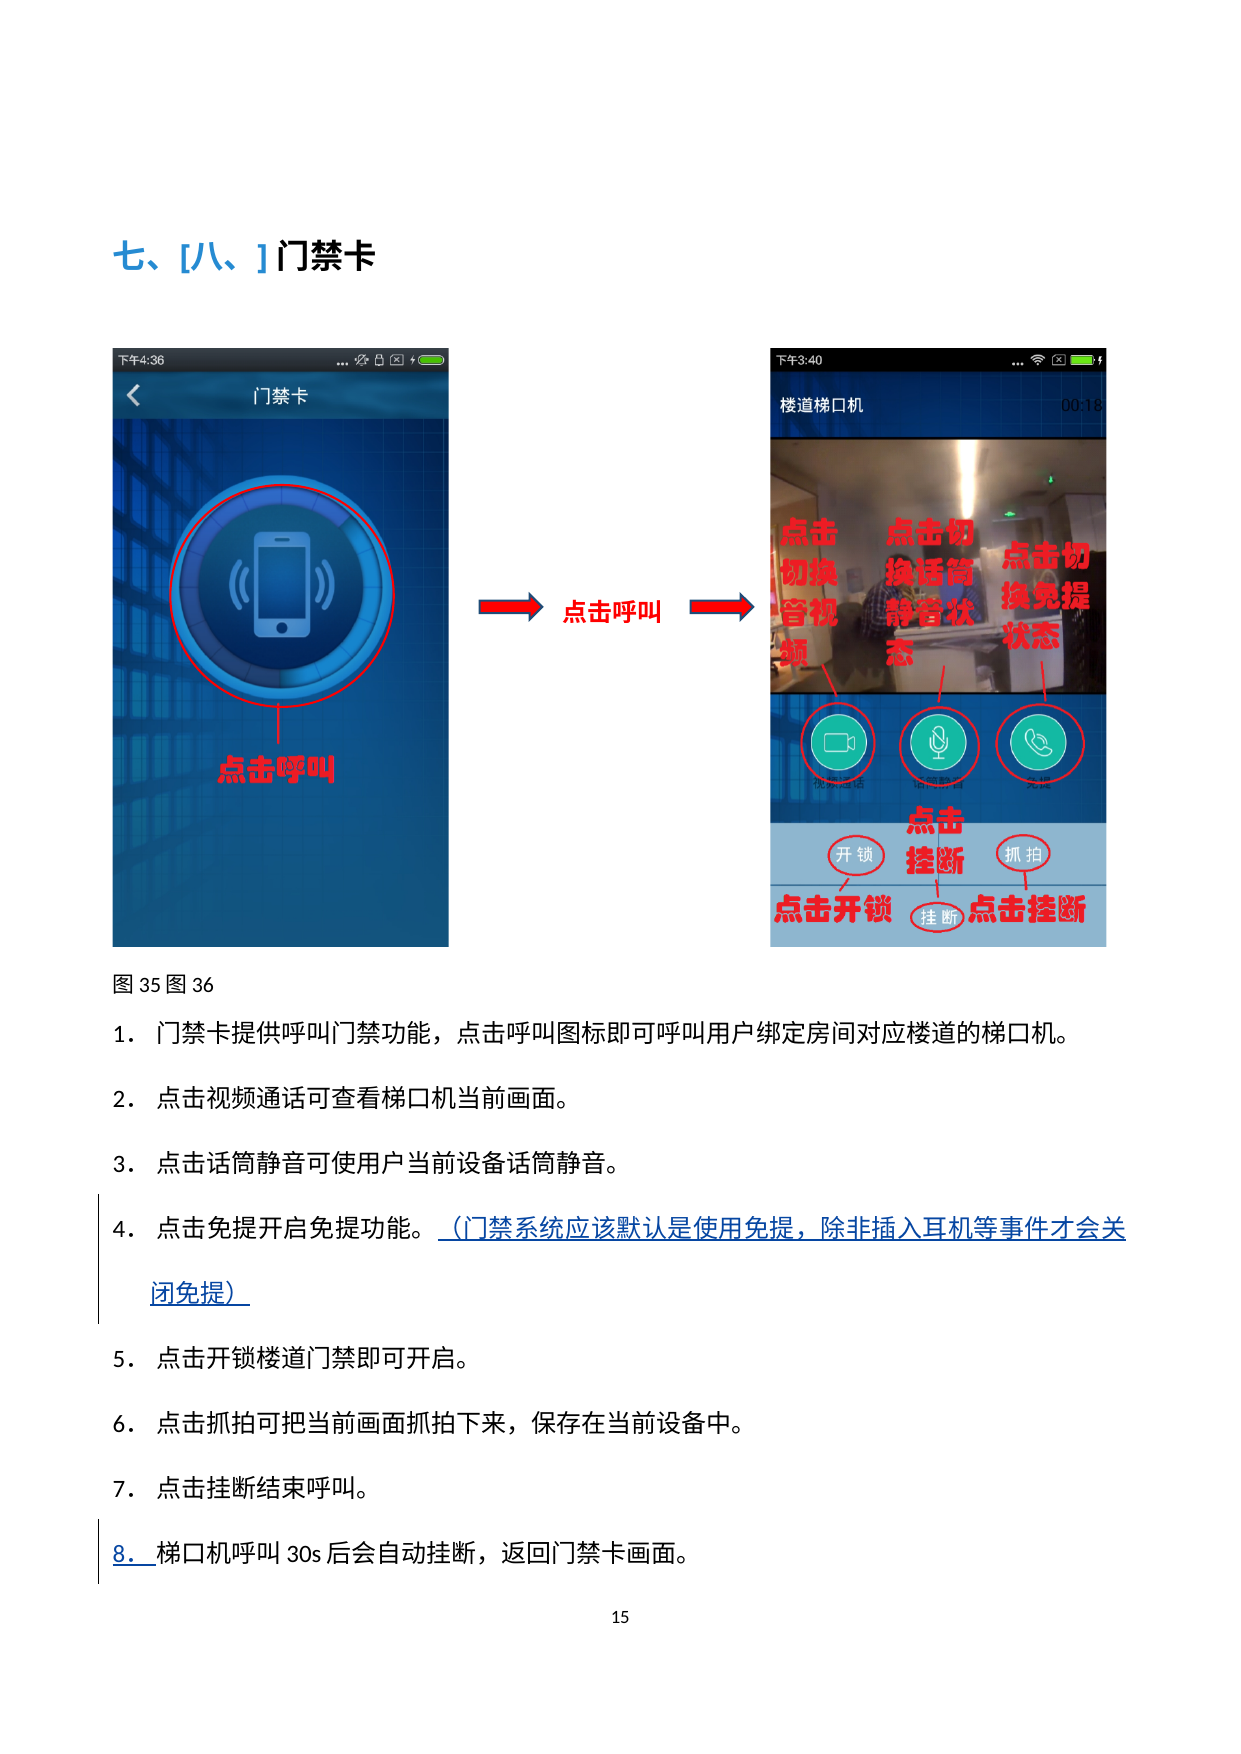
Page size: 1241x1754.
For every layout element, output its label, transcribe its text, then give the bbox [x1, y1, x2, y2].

list 点击免提开启免提功能。 [112, 1194, 1128, 1324]
subtitle 门禁卡 [112, 222, 1128, 287]
list 点击抓拍可把当前画面抓拍下来，保存在当前设备中。 [112, 1389, 1128, 1454]
picture [112, 348, 449, 947]
list 点击话筒静音可使用户当前设备话筒静音。 [112, 1129, 1128, 1194]
picture [770, 348, 1107, 947]
list 点击视频通话可查看梯口机当前画面。 [112, 1064, 1128, 1129]
list 点击开锁楼道门禁即可开启。 [112, 1324, 1128, 1389]
list 门禁卡提供呼叫门禁功能，点击呼叫图标即可呼叫用户绑定房间对应楼道的梯口机。 [112, 999, 1128, 1064]
text 图35图36 [112, 966, 1128, 999]
list 梯口机呼叫30s后会自动挂断，返回门禁卡画面。 [112, 1519, 1128, 1584]
list 点击挂断结束呼叫。 [112, 1454, 1128, 1519]
